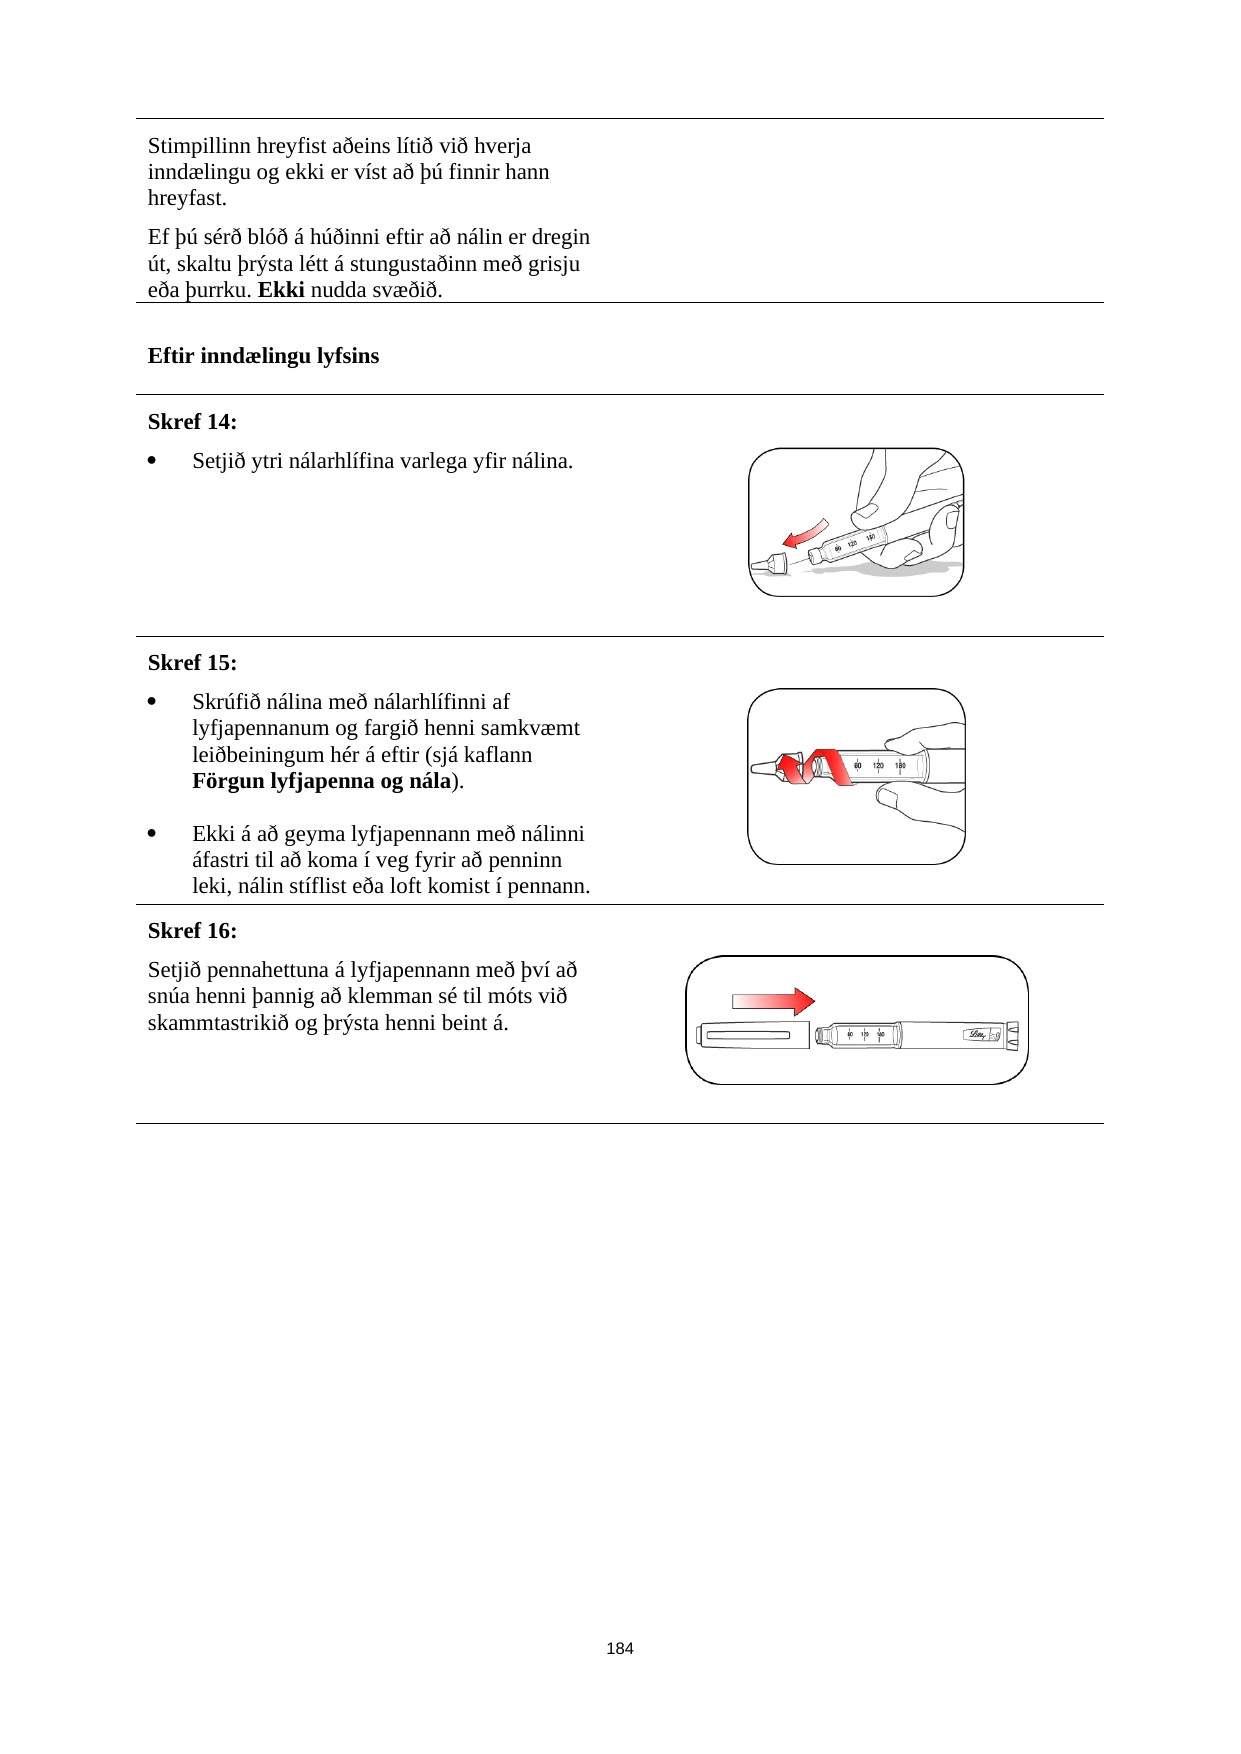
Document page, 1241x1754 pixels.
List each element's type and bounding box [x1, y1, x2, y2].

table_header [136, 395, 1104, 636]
picture [748, 446, 966, 597]
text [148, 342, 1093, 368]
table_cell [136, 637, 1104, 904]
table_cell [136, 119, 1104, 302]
picture [747, 688, 967, 865]
picture [685, 955, 1029, 1085]
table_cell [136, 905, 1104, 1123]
